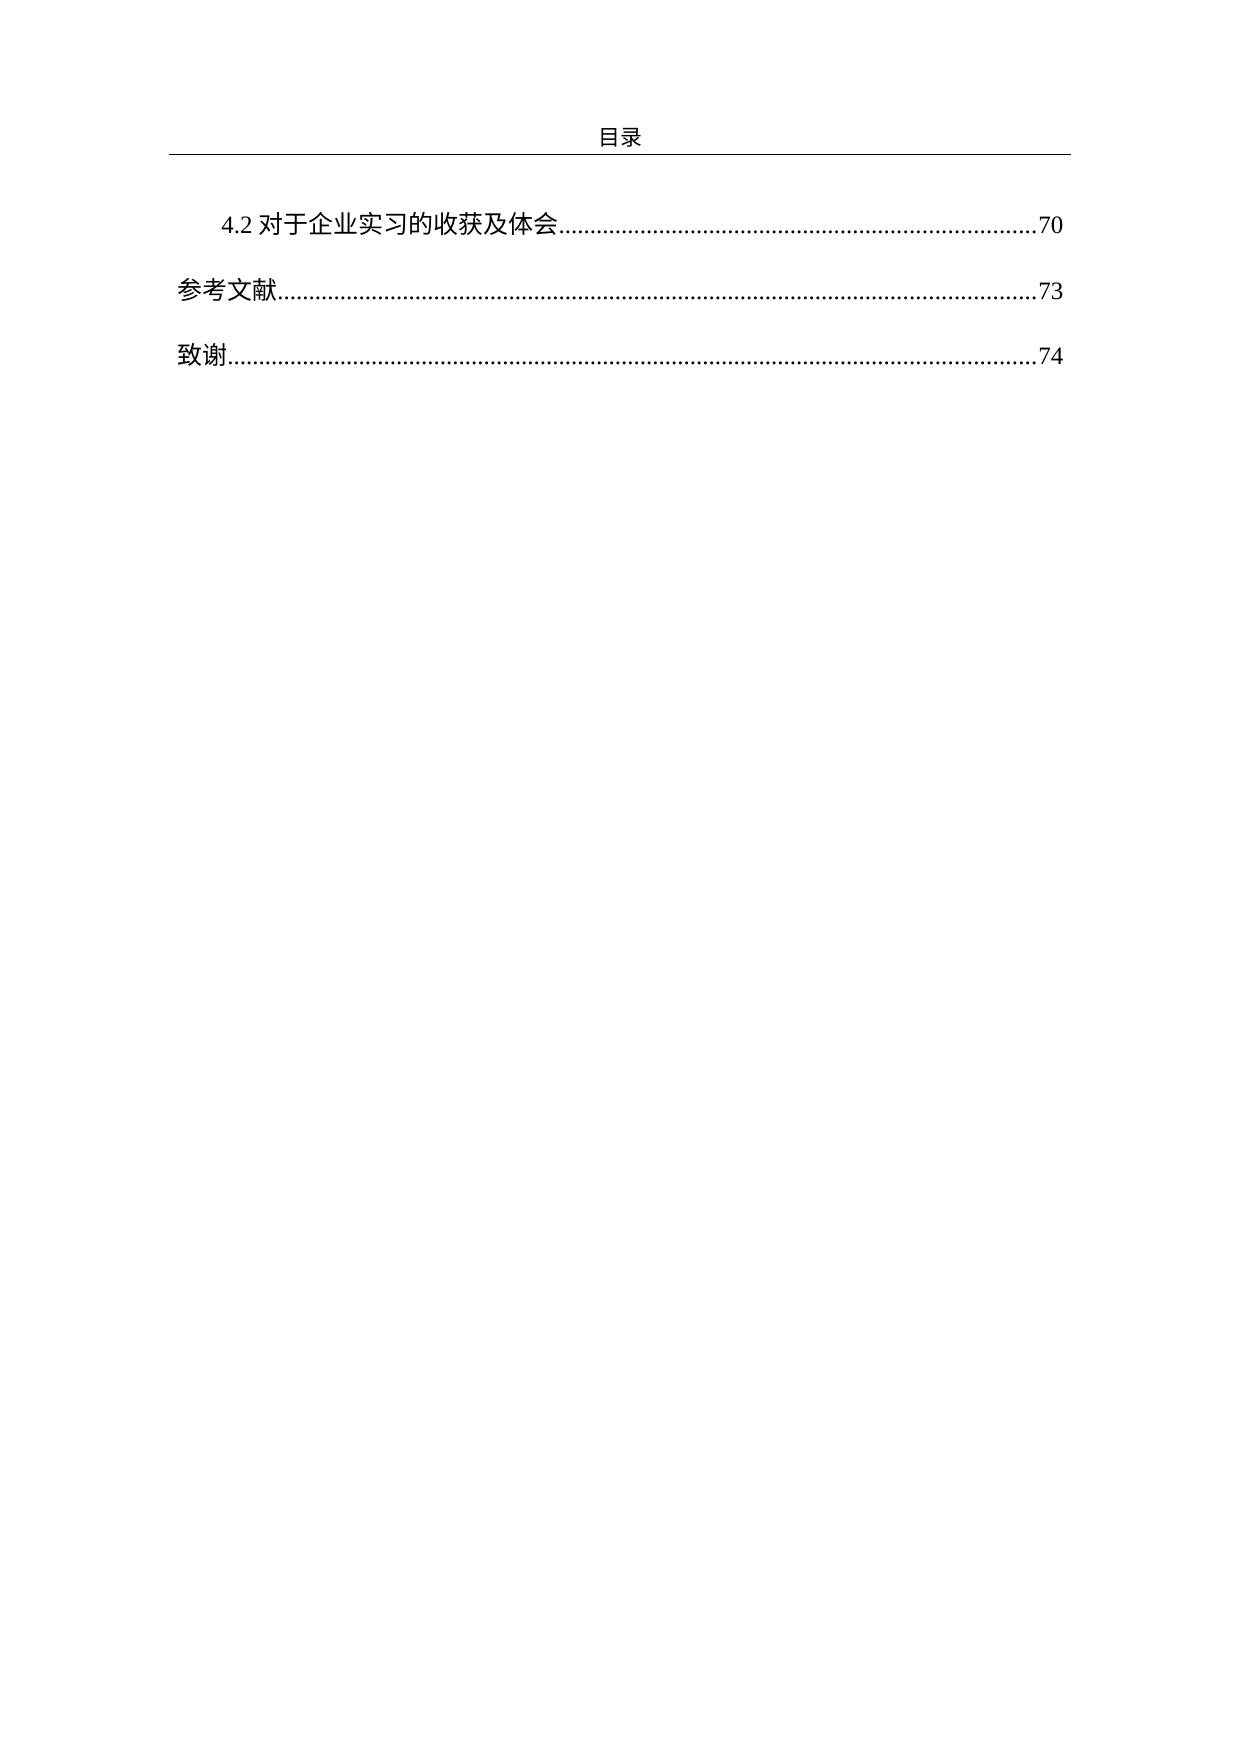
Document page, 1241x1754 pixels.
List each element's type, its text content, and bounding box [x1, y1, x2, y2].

text 参考文献 73 [177, 256, 1063, 321]
text 致谢 74 [177, 321, 1063, 386]
text 4.2 对于企业实习的收获及体会 70 [221, 190, 1063, 256]
